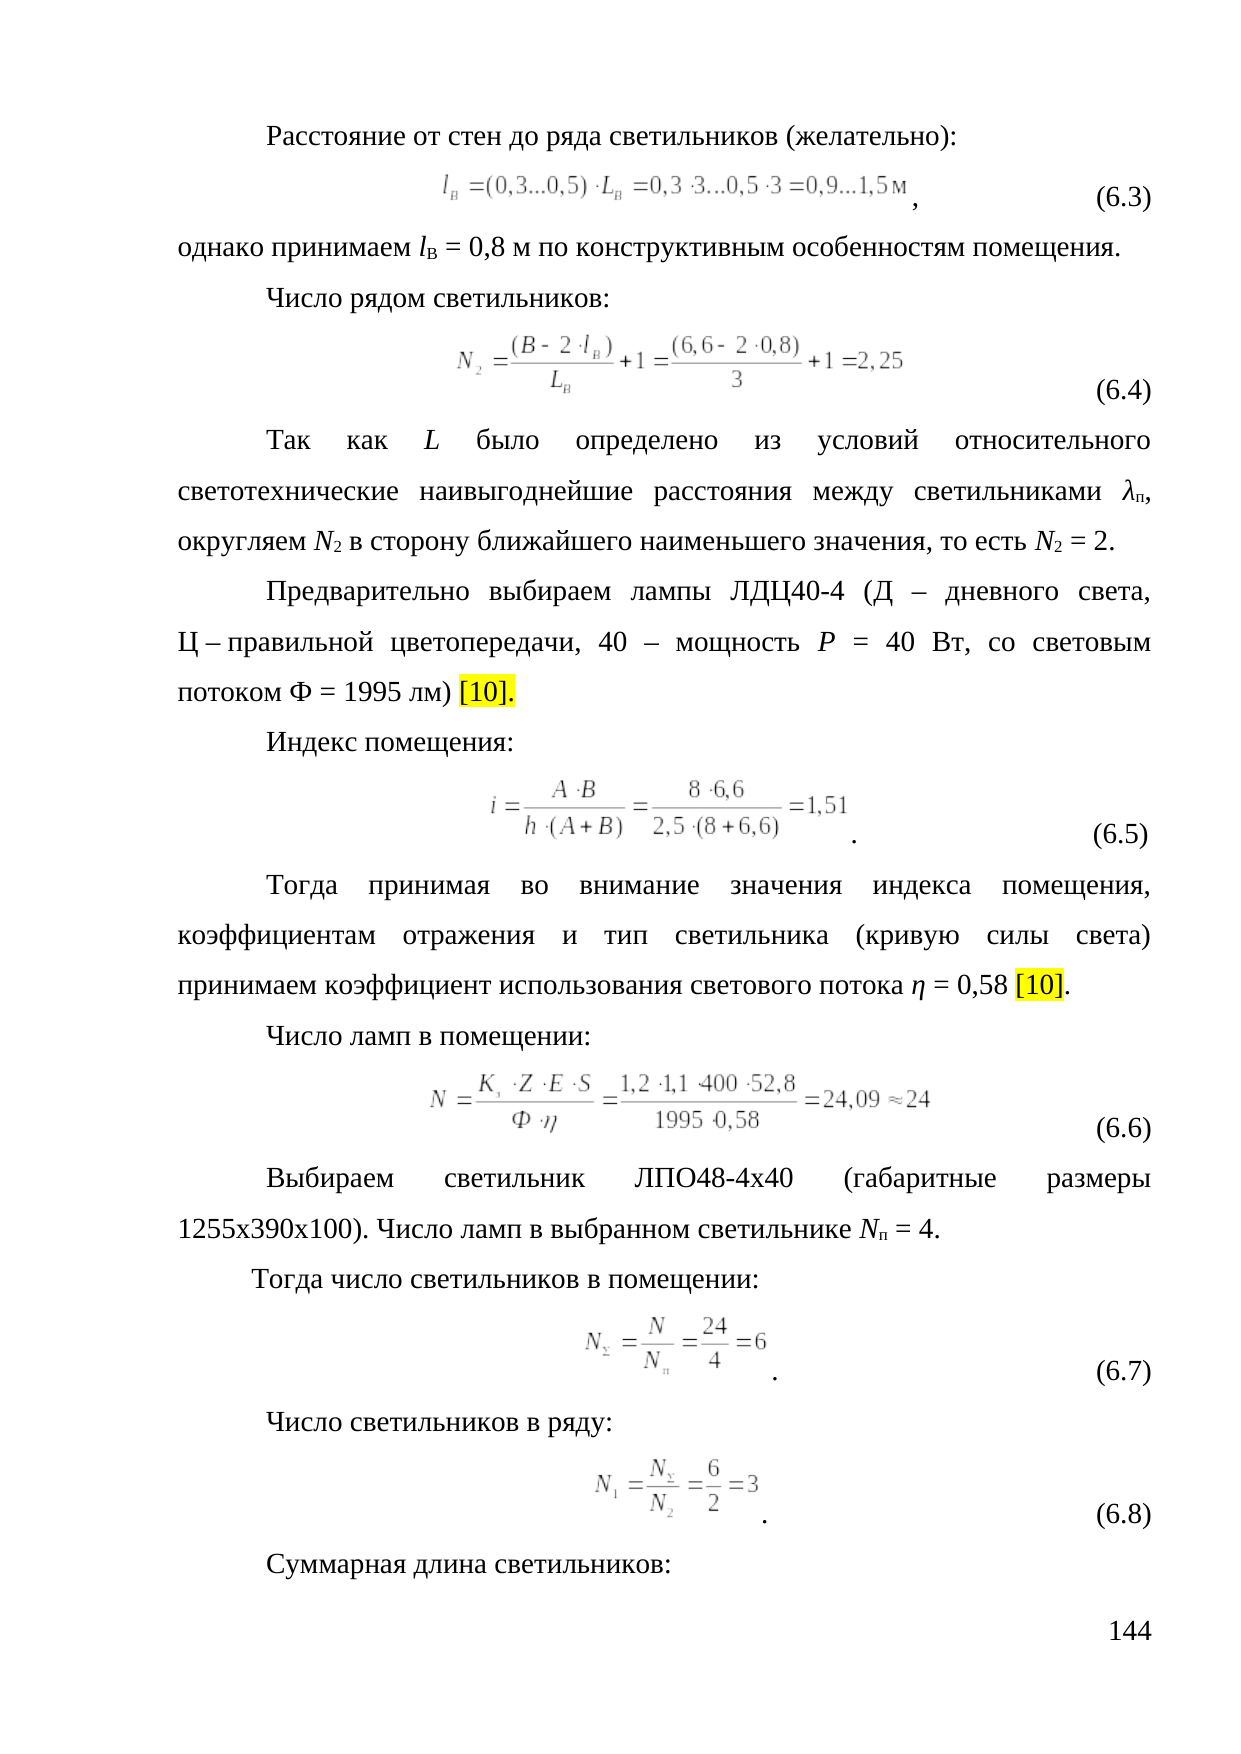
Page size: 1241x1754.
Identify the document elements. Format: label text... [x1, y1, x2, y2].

text Число рядом светильников: [177, 280, 1152, 313]
text . (6.8) [177, 1454, 1152, 1529]
text Тогда число светильников в помещении: [177, 1261, 1152, 1294]
text Так как L было определено из условий относительного светотехнические наивыгоднейшие расстояния между светильниками λп, округляем N2 в сторону ближайшего наименьшего значения, то есть N2 = 2. [177, 422, 1152, 557]
text однако принимаем lB = 0,8 м по конструктивным особенностям помещения. [177, 229, 1152, 263]
text . (6.7) [177, 1311, 1152, 1387]
text Число ламп в помещении: [177, 1018, 1152, 1051]
text Суммарная длина светильников: [177, 1546, 1152, 1580]
text (6.6) [177, 1068, 1152, 1144]
text Выбираем светильник ЛПО48-4х40 (габаритные размеры 1255х390х100). Число ламп в выбранном светильнике Nп = 4. [177, 1160, 1152, 1244]
text Тогда принимая во внимание значения индекса помещения, коэффициентам отражения и тип светильника (кривую силы света) принимаем коэффициент использования светового потока η = 0,58 [10]. [177, 867, 1152, 1001]
text Индекс помещения: [177, 724, 1152, 758]
text Расстояние от стен до ряда светильников (желательно): [177, 118, 1152, 152]
text Число светильников в ряду: [177, 1404, 1152, 1437]
text Предварительно выбираем лампы ЛДЦ40-4 (Д – дневного света, Ц – правильной цветопередачи, 40 – мощность P = 40 Вт, со световым потоком Ф = 1995 лм) [10]. [177, 573, 1152, 707]
text . (6.5) [177, 774, 1152, 850]
text (6.4) [177, 330, 1152, 406]
text , (6.3) [177, 168, 1152, 213]
